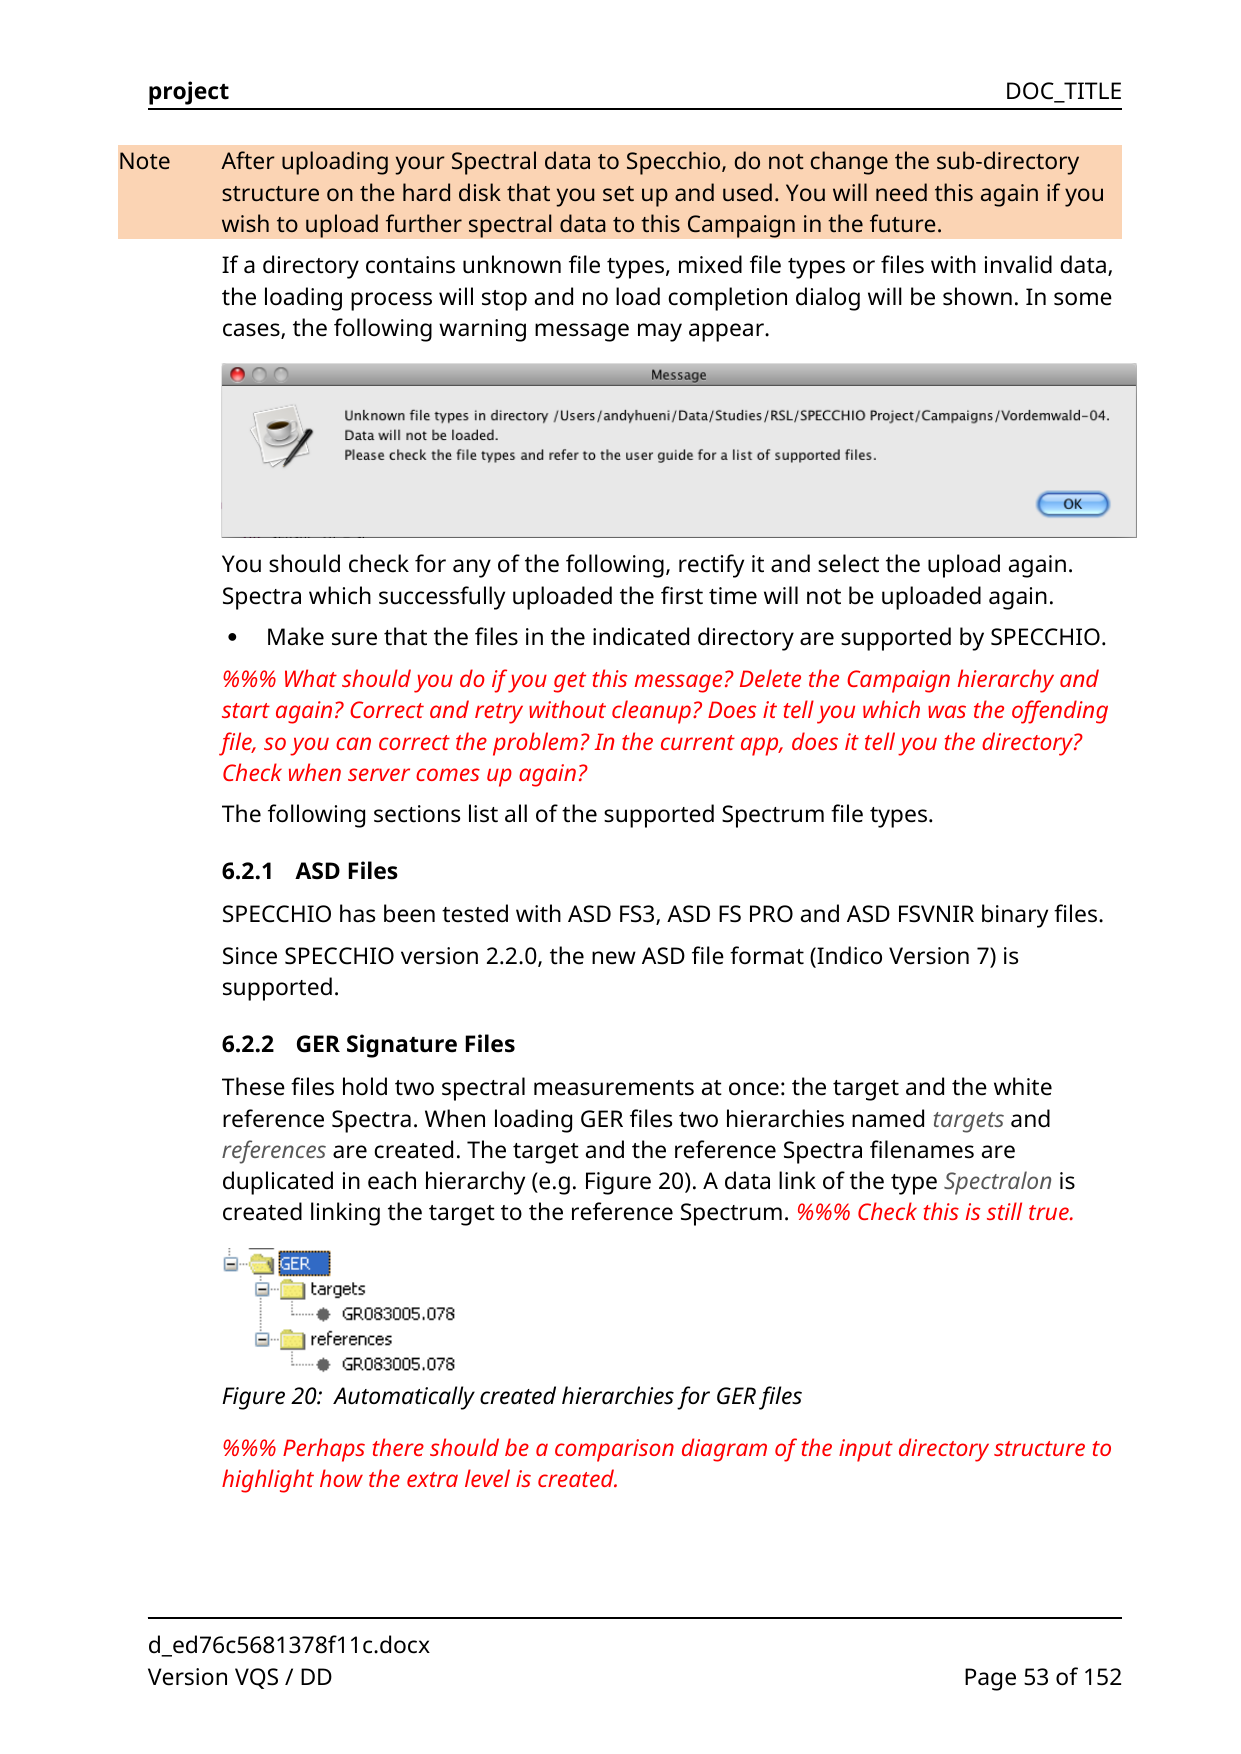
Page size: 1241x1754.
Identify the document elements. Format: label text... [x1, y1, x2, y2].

text You should check for any of the following, rectify it and select the upload again. Spectra which successfully uploaded the first time will not be uploaded again. [222, 548, 1122, 611]
text %%% What should you do if you get this message? Delete the Campaign hierarchy and start again? Correct and retry without cleanup? Does it tell you which was the offending file, so you can correct the problem? In the current app, does it tell you the directory? Check when server comes up again? [222, 663, 1122, 788]
text Since SPECCHIO version 2.2.0, the new ASD file format (Indico Version 7) is supported. [222, 940, 1122, 1002]
subtitle GER Signature Files [222, 1027, 1122, 1059]
text Make sure that the files in the indicated directory are supported by SPECCHIO. [228, 621, 1122, 652]
text again [118, 145, 1122, 239]
subtitle ASD Files [222, 854, 1122, 886]
picture [221, 363, 1137, 538]
text If a directory contains unknown file types, mixed file types or files with invalid data, the loading process will stop and no load completion dialog will be shown. In some cases, the following warning message may appear. [222, 249, 1122, 343]
picture [221, 1248, 467, 1380]
text The following sections list all of the supported Spectrum file types. [222, 798, 1122, 829]
text %%% Perhaps there should be a comparison diagram of the input directory structure to highlight how the extra level is created. [222, 1432, 1122, 1494]
text SPECCHIO has been tested with ASD FS3, ASD FS PRO and ASD FSVNIR binary files. [222, 898, 1122, 929]
